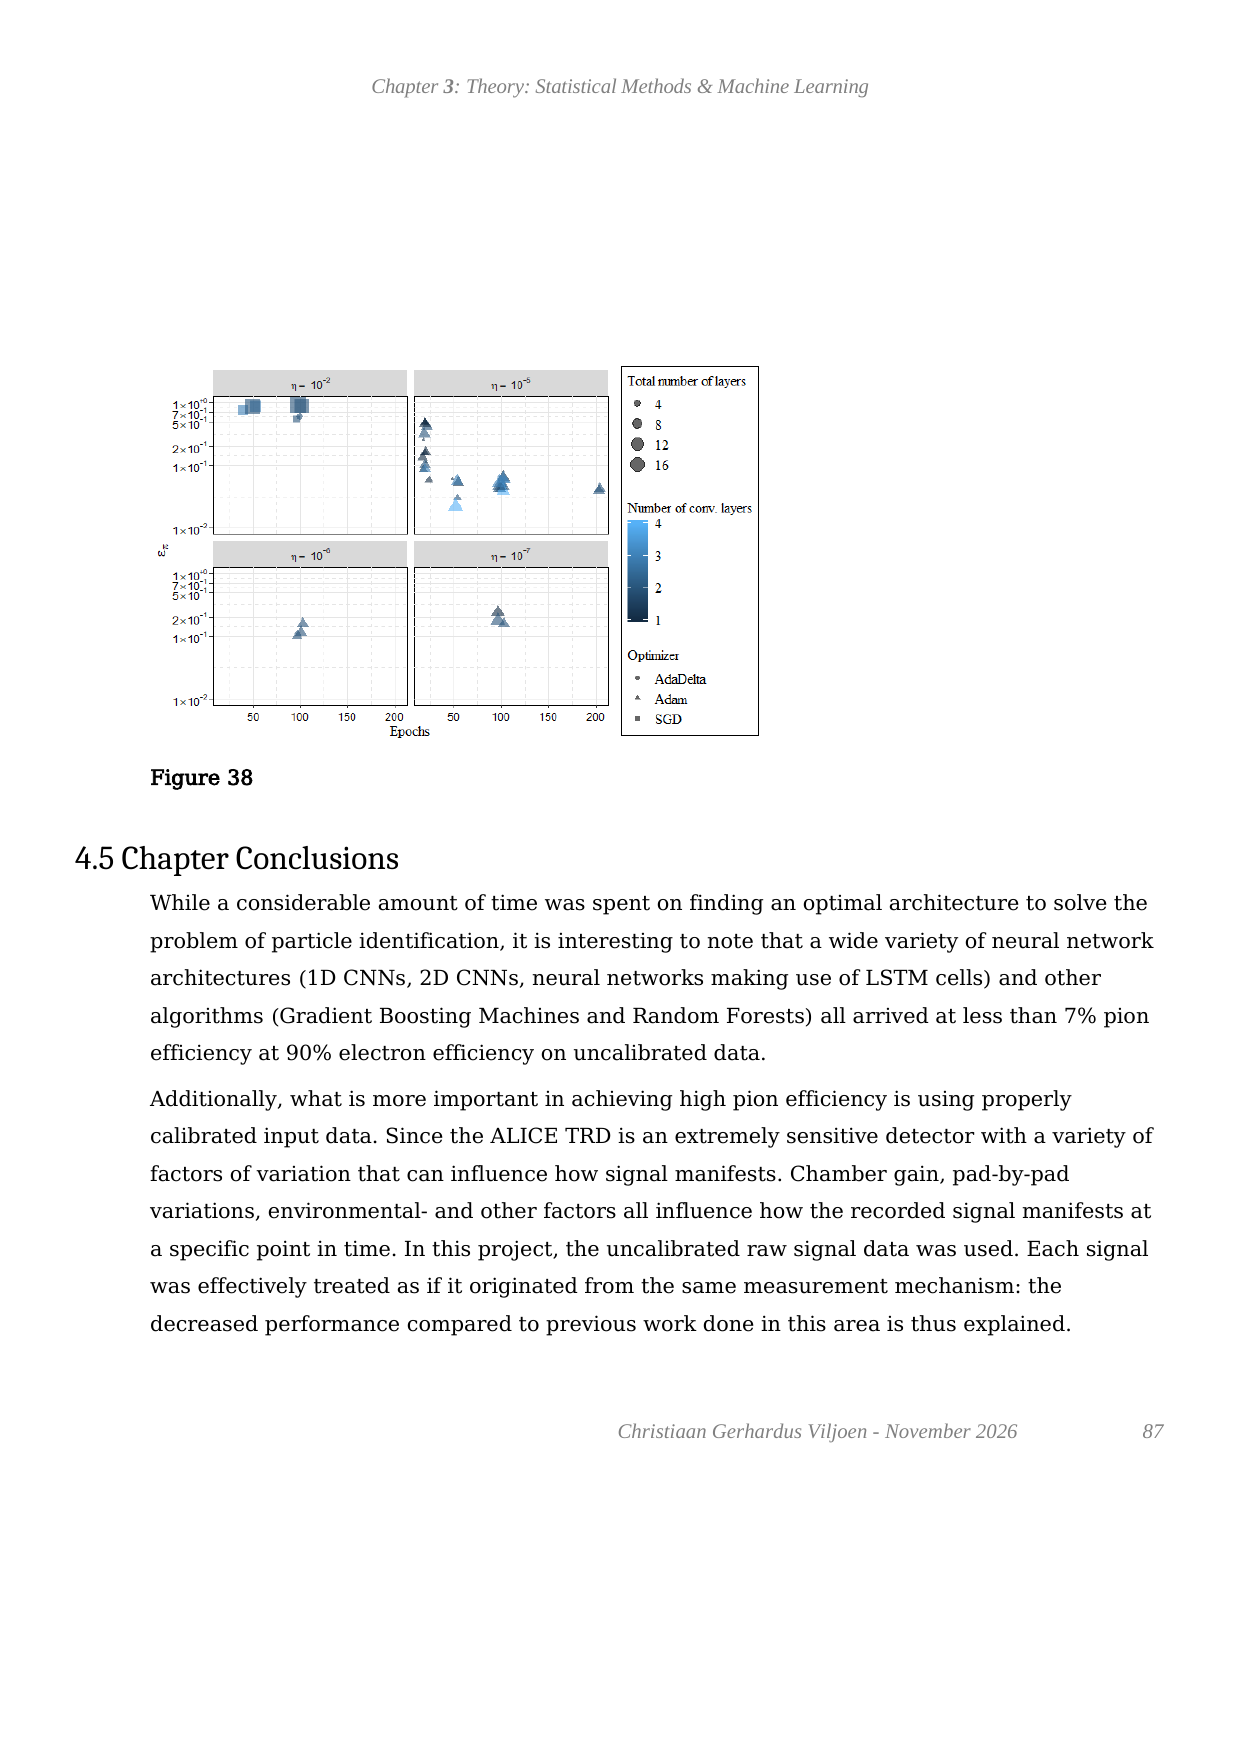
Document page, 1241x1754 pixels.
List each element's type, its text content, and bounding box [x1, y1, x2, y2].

text While a considerable amount of time was spent on finding an optimal architecture to solve the problem of particle identification, it is interesting to note that a wide variety of neural network architectures (1D CNNs, 2D CNNs, neural networks making use of LSTM cells) and other algorithms (Gradient Boosting Machines and Random Forests) all arrived at less than 7% pion efficiency at 90% electron efficiency on uncalibrated data. [150, 890, 1165, 1065]
text Figure 38 [150, 764, 1165, 789]
picture [150, 364, 765, 744]
text Additionally, what is more important in achieving high pion efficiency is using properly calibrated input data. Since the ALICE TRD is an extremely sensitive detector with a variety of factors of variation that can influence how signal manifests. Chamber gain, pad-by-pad variations, environmental- and other factors all influence how the recorded signal manifests at a specific point in time. In this project, the uncalibrated raw signal data was used. Each signal was effectively treated as if it originated from the same measurement mechanism: the decreased performance compared to previous work done in this area is thus explained. [150, 1086, 1165, 1336]
subtitle Chapter Conclusions [75, 839, 1165, 877]
